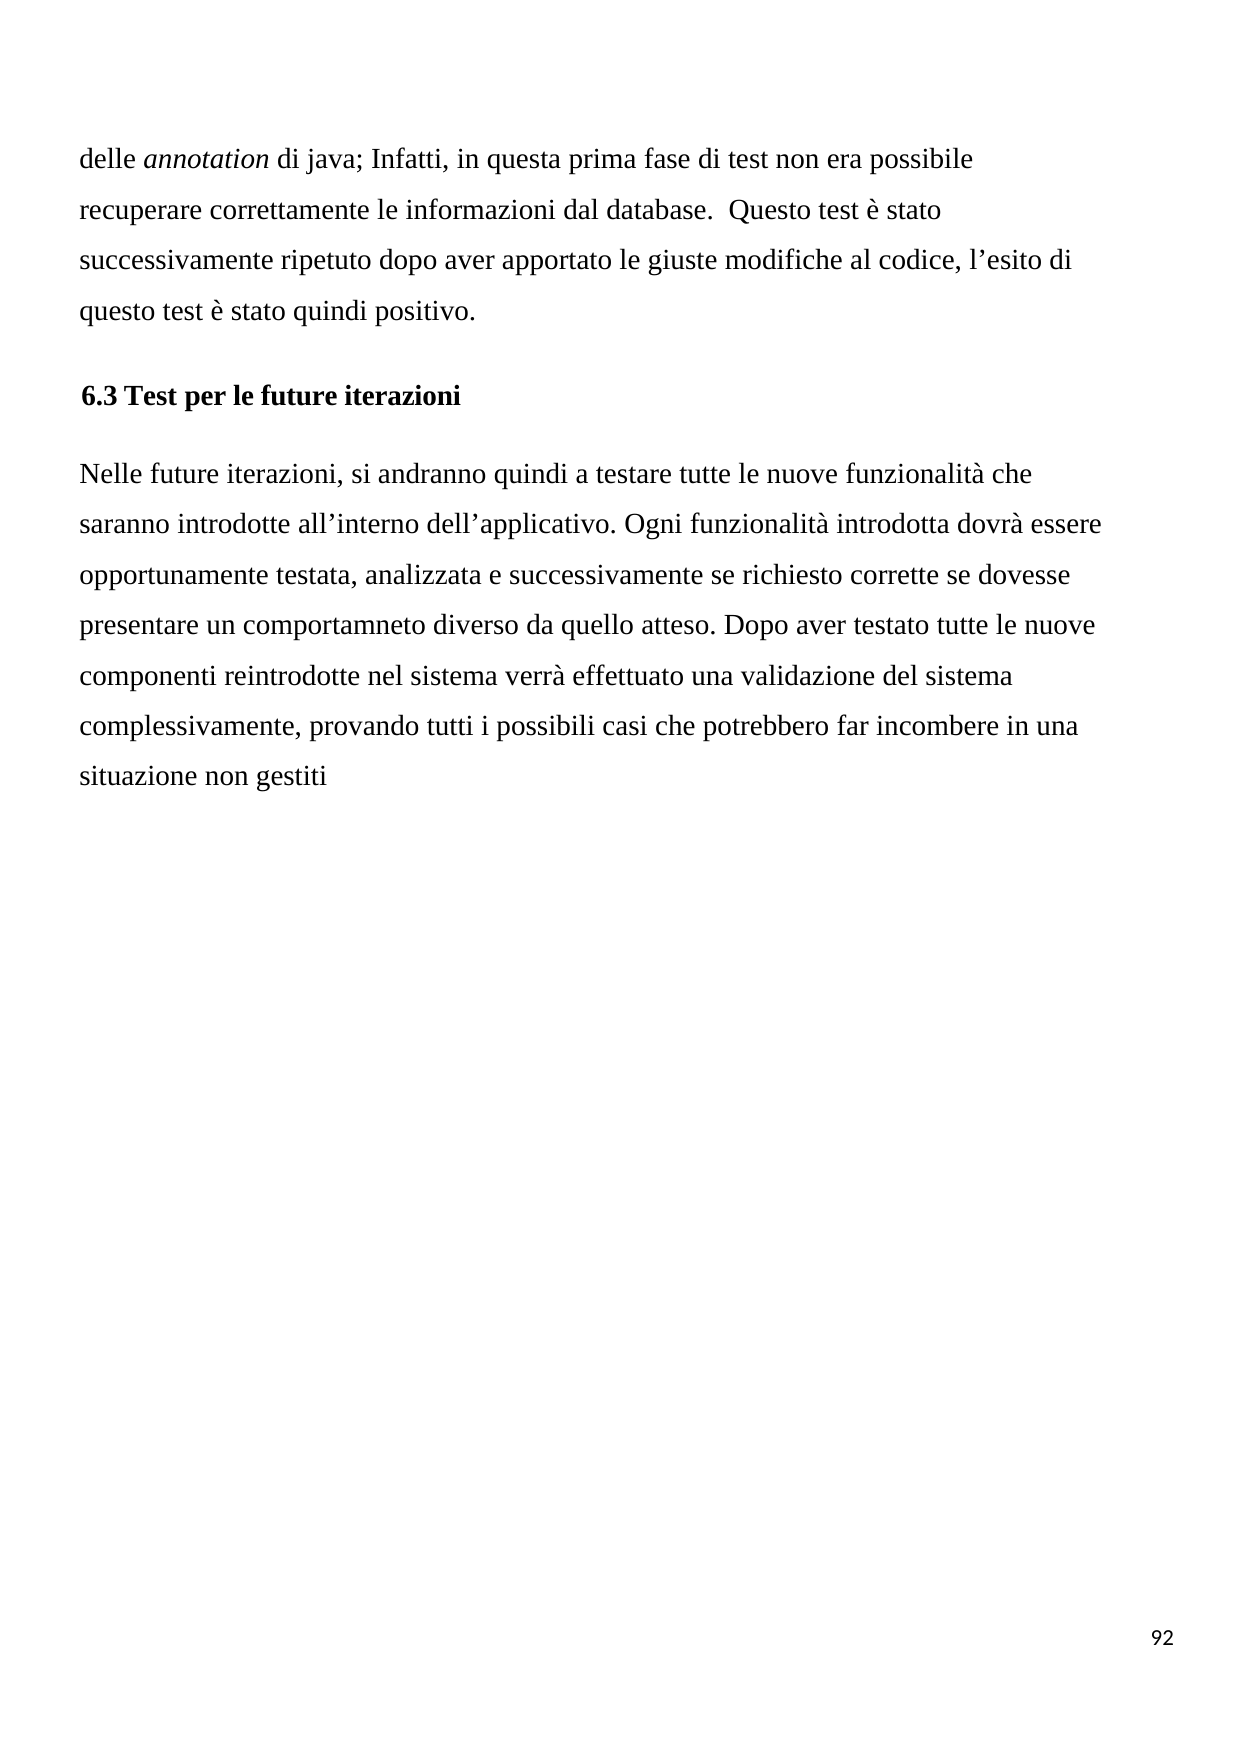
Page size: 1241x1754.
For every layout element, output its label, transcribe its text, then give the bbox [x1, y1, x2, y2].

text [79, 142, 1099, 326]
subtitle Test per le future iterazioni [81, 378, 1173, 412]
text Nelle future iterazioni, si andranno quindi a testare tutte le nuove funzionalità che saranno introdotte all’interno dell’applicativo. Ogni funzionalità introdotta dovrà essere opportunamente testata, analizzata e successivamente se richiesto corrette se dovesse presentare un comportamneto diverso da quello atteso. Dopo aver testato tutte le nuove componenti reintrodotte nel sistema verrà effettuato una validazione del sistema complessivamente, provando tutti i possibili casi che potrebbero far incombere in una situazione non gestiti [79, 456, 1124, 792]
